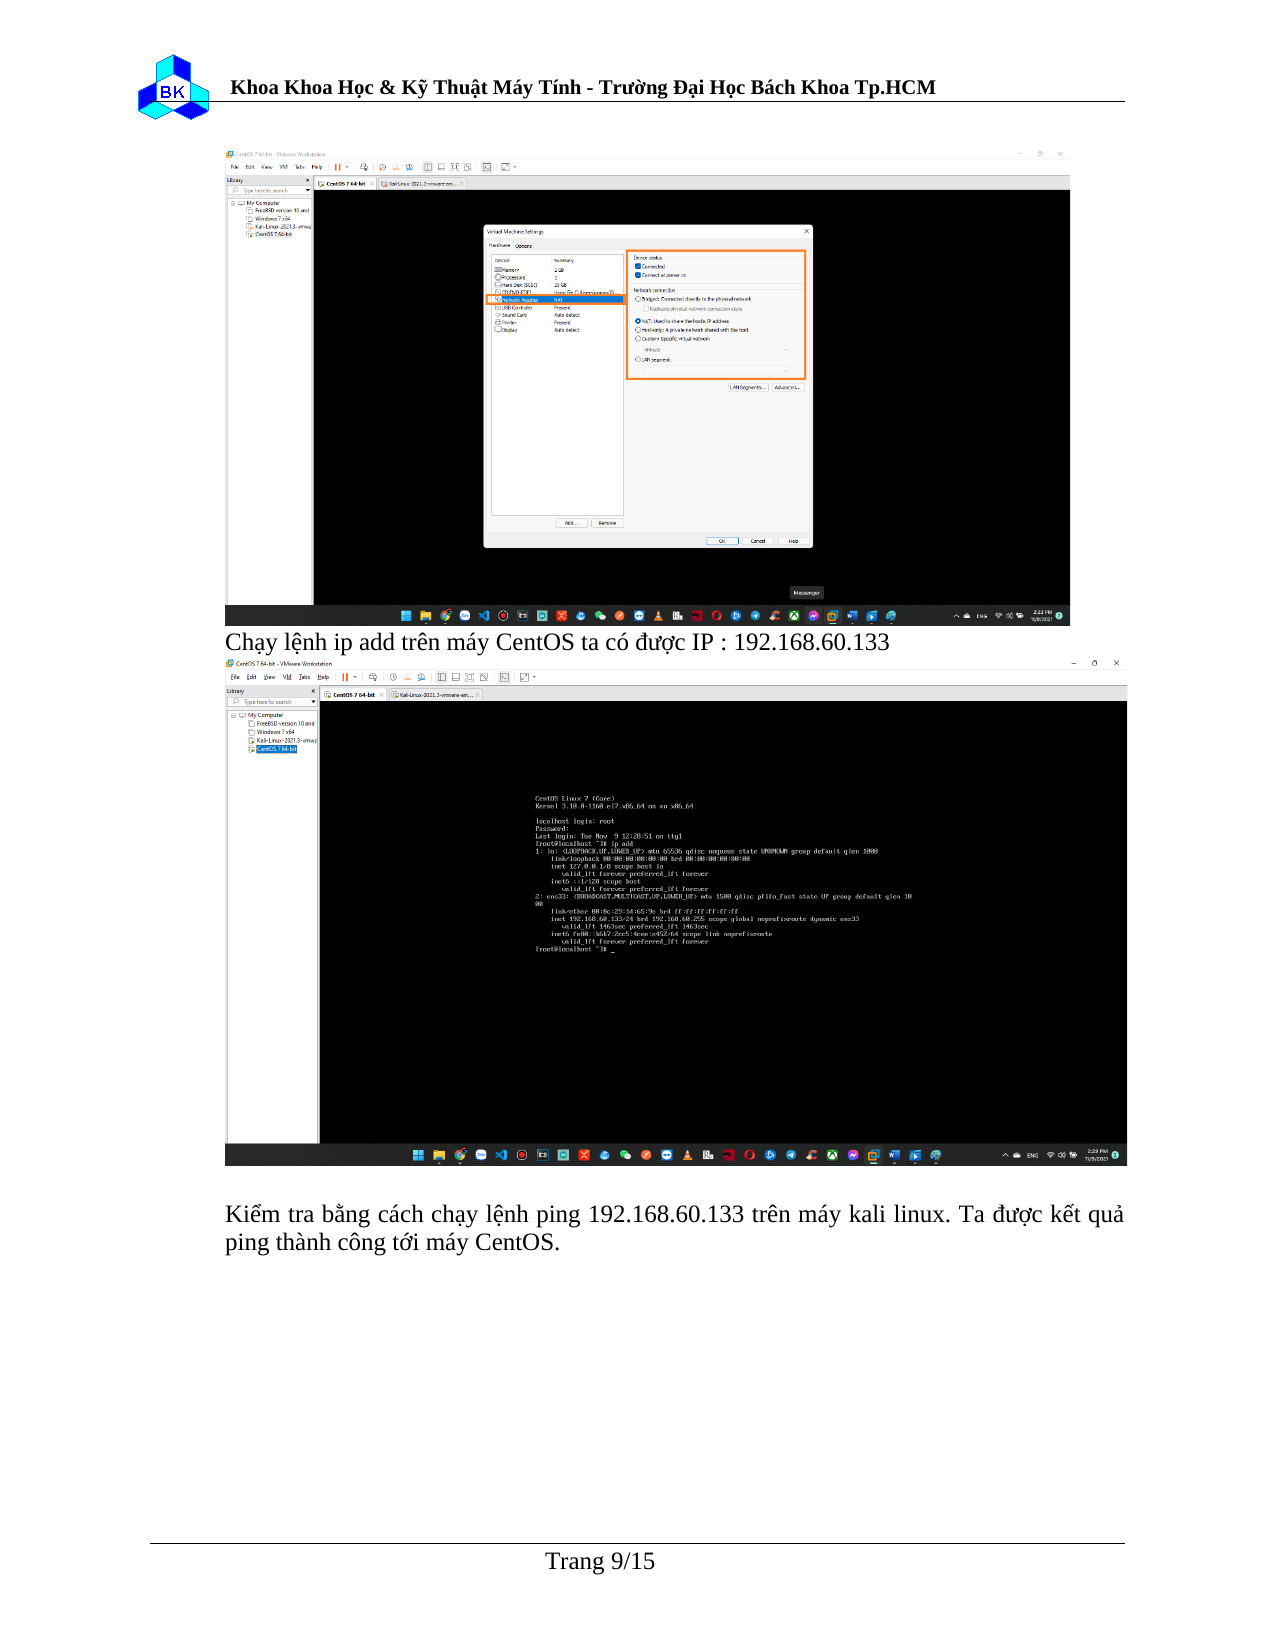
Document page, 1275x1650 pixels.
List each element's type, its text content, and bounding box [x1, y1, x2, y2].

picture [225, 658, 1128, 1166]
picture [131, 48, 214, 132]
text Chạy lệnh ip add trên máy CentOS ta có được IP : 192.168.60.133 [225, 627, 1125, 656]
picture [225, 150, 1071, 626]
text Kiểm tra bằng cách chạy lệnh ping 192.168.60.133 trên máy kali linux. Ta được kết quả ping thành công tới máy CentOS. [225, 1199, 1125, 1256]
